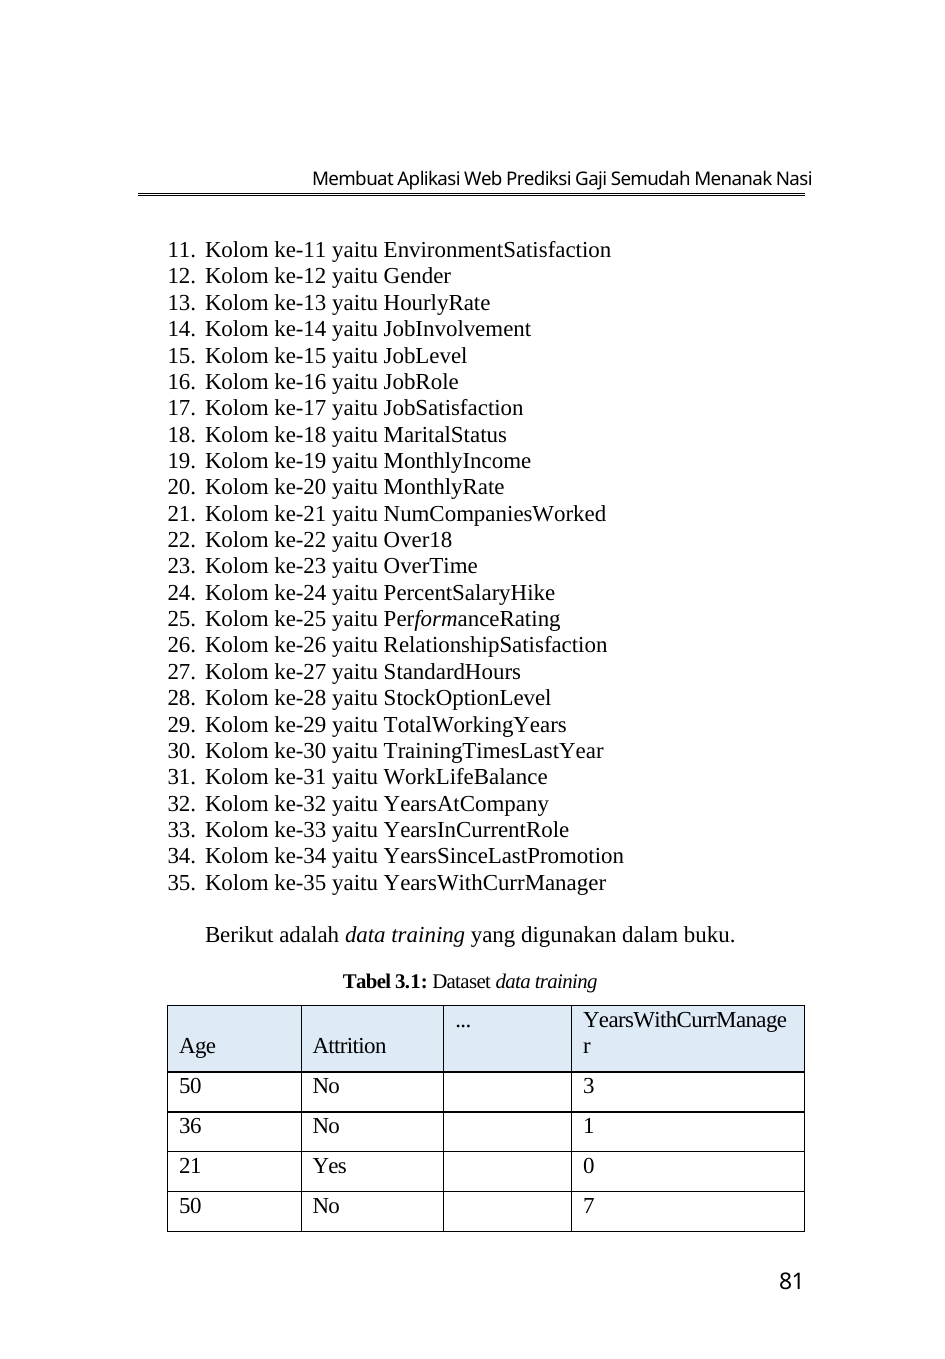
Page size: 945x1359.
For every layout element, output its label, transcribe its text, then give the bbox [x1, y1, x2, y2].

list Kolom ke-14 yaitu JobInvolvement [167, 315, 805, 342]
text Tabel 3.1: Dataset data training [138, 969, 805, 993]
list Kolom ke-34 yaitu YearsSinceLastPromotion [167, 842, 805, 869]
table_cell 0 [572, 1152, 804, 1191]
list Kolom ke-17 yaitu JobSatisfaction [167, 394, 805, 421]
table_cell 21 [168, 1152, 301, 1191]
table_header YearsWithCurrManager [572, 1006, 804, 1071]
list Kolom ke-22 yaitu Over18 [167, 526, 805, 552]
table_header Age [168, 1006, 301, 1071]
table_cell No [302, 1073, 443, 1111]
list Kolom ke-24 yaitu PercentSalaryHike [167, 579, 805, 605]
list Kolom ke-31 yaitu WorkLifeBalance [167, 763, 805, 790]
list Kolom ke-29 yaitu TotalWorkingYears [167, 711, 805, 737]
table_cell 3 [572, 1073, 804, 1111]
table_cell 36 [168, 1113, 301, 1151]
table_cell 50 [168, 1073, 301, 1111]
list Berikut adalah data training yang digunakan dalam buku. [205, 921, 805, 948]
list Kolom ke-28 yaitu StockOptionLevel [167, 684, 805, 711]
list Kolom ke-20 yaitu MonthlyRate [167, 473, 805, 500]
table_cell [444, 1113, 571, 1151]
list Kolom ke-15 yaitu JobLevel [167, 342, 805, 368]
table_cell 7 [572, 1192, 804, 1231]
list Kolom ke-13 yaitu HourlyRate [167, 289, 805, 315]
list Kolom ke-11 yaitu EnvironmentSatisfaction [167, 236, 805, 263]
list Kolom ke-21 yaitu NumCompaniesWorked [167, 500, 805, 526]
list Kolom ke-18 yaitu MaritalStatus [167, 421, 805, 447]
list Kolom ke-33 yaitu YearsInCurrentRole [167, 816, 805, 842]
list Kolom ke-12 yaitu Gender [167, 263, 805, 289]
list Kolom ke-25 yaitu PerformanceRating [167, 605, 805, 632]
table_header ... [444, 1006, 571, 1071]
list Kolom ke-19 yaitu MonthlyIncome [167, 447, 805, 473]
table_cell 1 [572, 1113, 804, 1151]
list Kolom ke-32 yaitu YearsAtCompany [167, 790, 805, 816]
list Kolom ke-35 yaitu YearsWithCurrManager [167, 869, 805, 895]
list Kolom ke-27 yaitu StandardHours [167, 658, 805, 684]
list Kolom ke-30 yaitu TrainingTimesLastYear [167, 737, 805, 763]
list Kolom ke-26 yaitu RelationshipSatisfaction [167, 632, 805, 658]
table_cell Yes [302, 1152, 443, 1191]
list Kolom ke-16 yaitu JobRole [167, 368, 805, 394]
list Kolom ke-23 yaitu OverTime [167, 552, 805, 579]
table_cell [444, 1192, 571, 1231]
table_cell No [302, 1192, 443, 1231]
table_cell No [302, 1113, 443, 1151]
table_header Attrition [302, 1006, 443, 1071]
table_cell 50 [168, 1192, 301, 1231]
table_cell [444, 1073, 571, 1111]
table_cell [444, 1152, 571, 1191]
